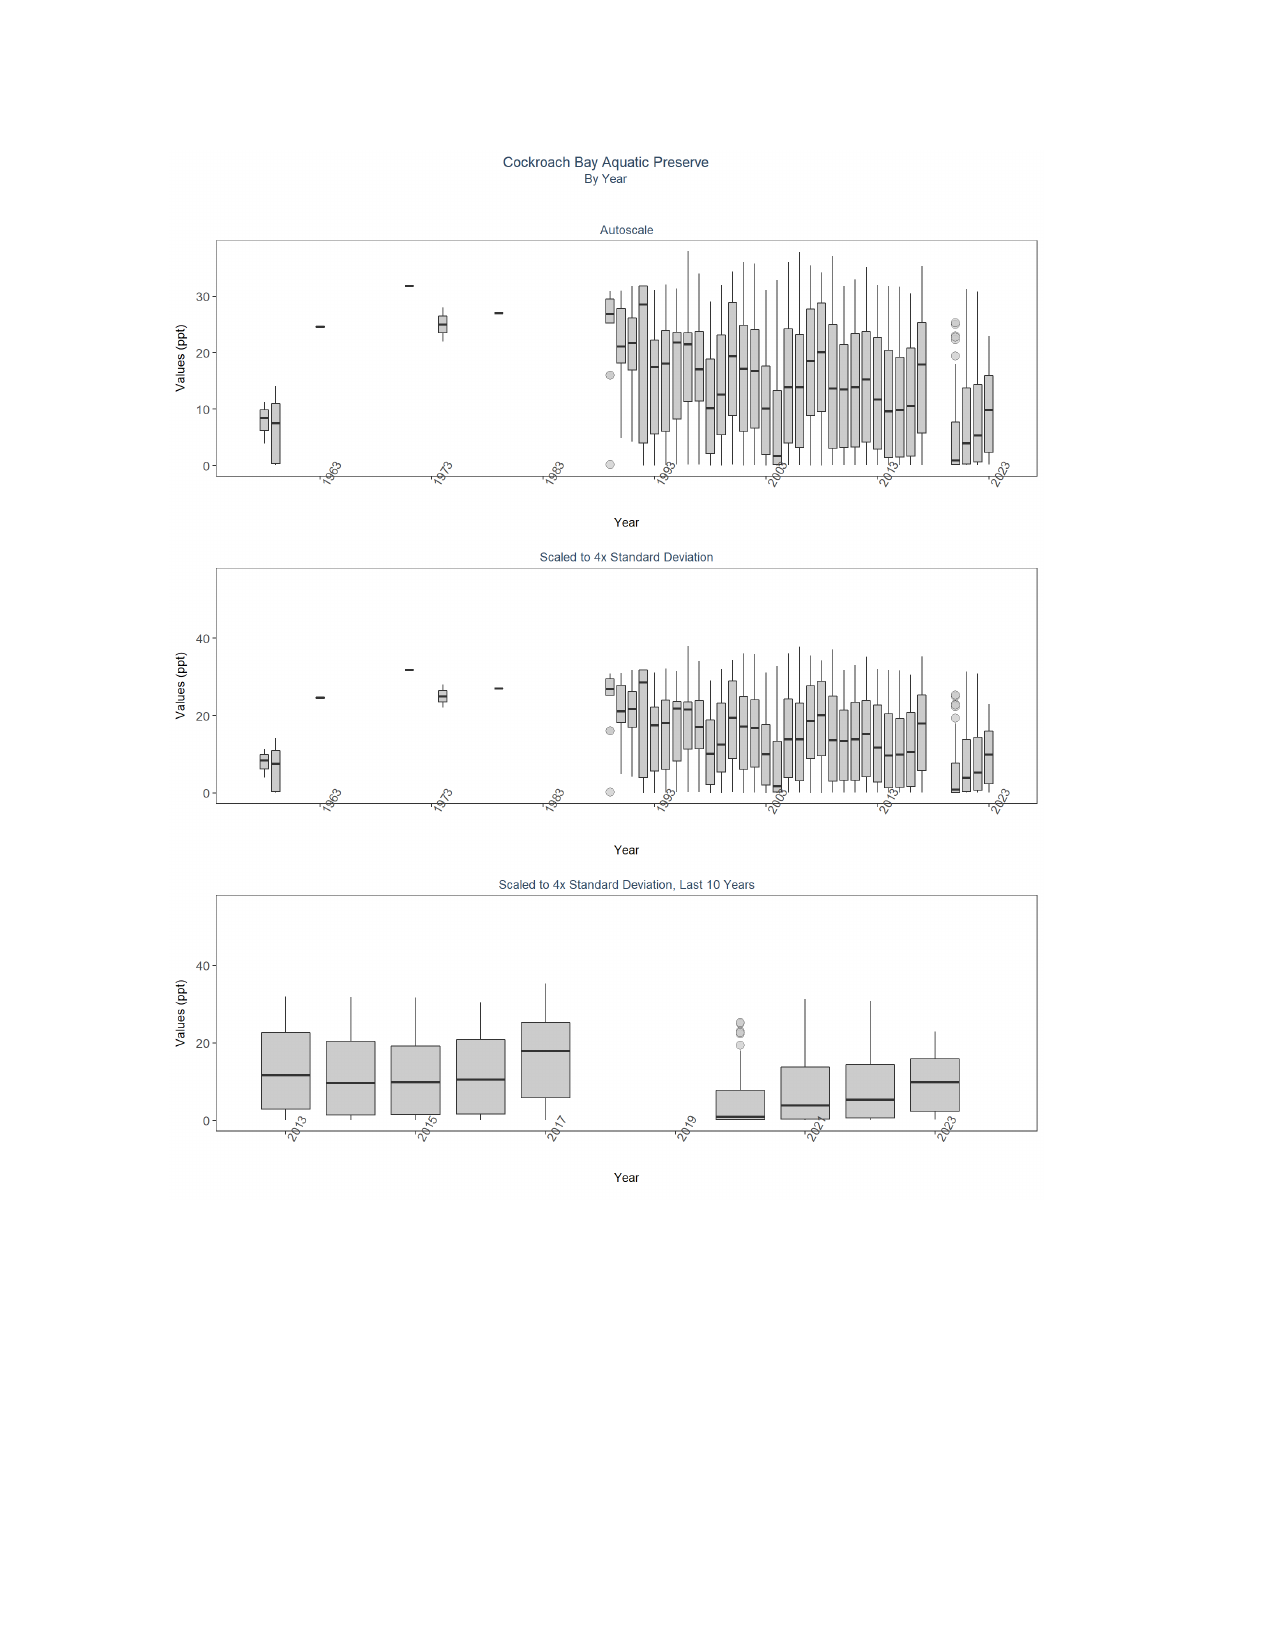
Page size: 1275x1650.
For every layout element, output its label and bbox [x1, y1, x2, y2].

picture [168, 150, 1044, 1200]
